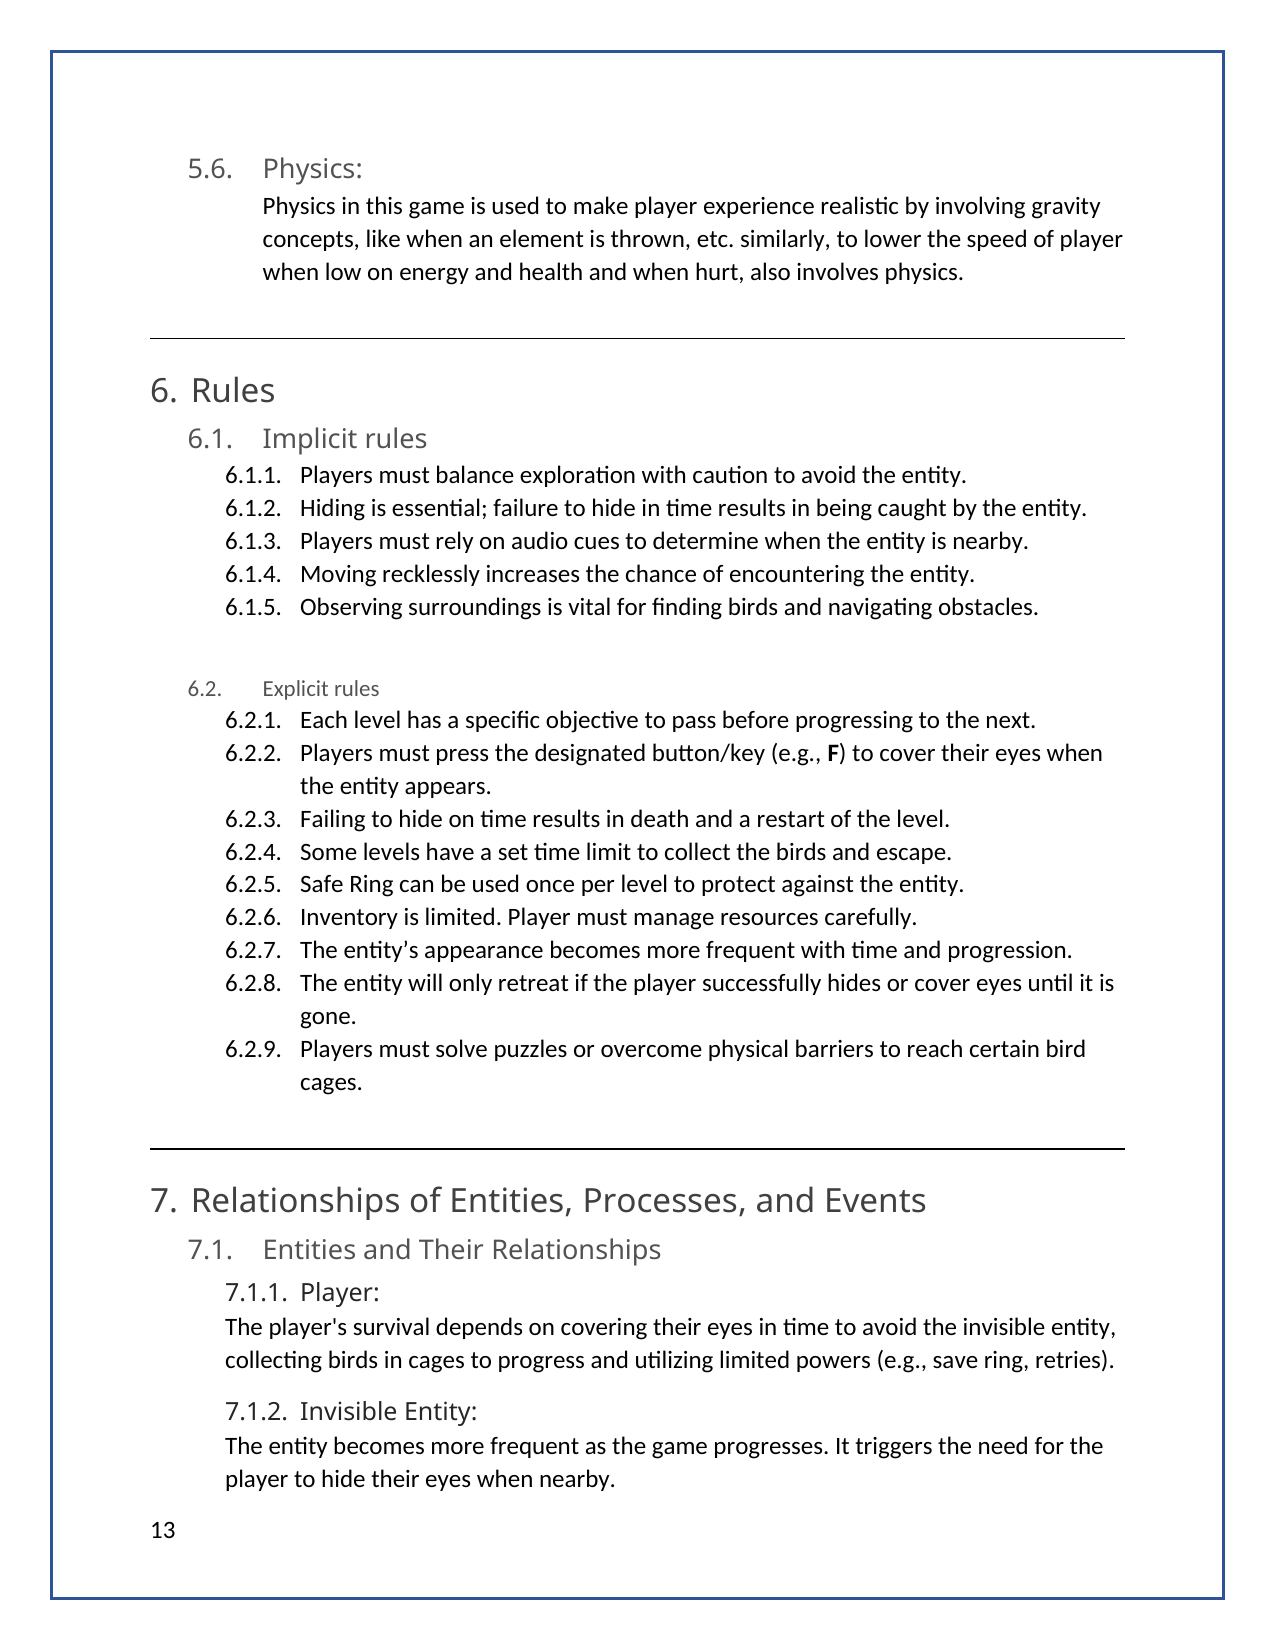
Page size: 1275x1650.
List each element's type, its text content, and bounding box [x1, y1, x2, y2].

subtitle Explicit rules [187, 674, 1125, 702]
subtitle Physics: [187, 150, 1125, 187]
text Physics in this game is used to make player experience realistic by involving gravity concepts, like when an element is thrown, etc. similarly, to lower the speed of player when low on energy and health and when hurt, also involves physics. [262, 190, 1125, 286]
list Some levels have a set time limit to collect the birds and escape. [225, 836, 1125, 866]
list Players must balance exploration with caution to avoid the entity. [225, 460, 1125, 490]
list Failing to hide on time results in death and a restart of the level. [225, 803, 1125, 833]
list The entity’s appearance becomes more frequent with time and progression. [225, 934, 1125, 965]
subtitle Invisible Entity: [225, 1394, 1125, 1428]
list Players must solve puzzles or overcome physical barriers to reach certain bird cages. [225, 1033, 1125, 1097]
subtitle Implicit rules [187, 420, 1125, 457]
list Safe Ring can be used once per level to protect against the entity. [225, 869, 1125, 899]
subtitle Entities and Their Relationships [187, 1230, 1125, 1267]
list The entity will only retreat if the player successfully hides or cover eyes until it is gone. [225, 967, 1125, 1031]
list Moving recklessly increases the chance of encountering the entity. [225, 558, 1125, 589]
list The player's survival depends on covering their eyes in time to avoid the invisible entity, collecting birds in cages to progress and utilizing limited powers (e.g., save ring, retries). [225, 1311, 1125, 1374]
subtitle Player: [225, 1274, 1125, 1308]
list Each level has a specific objective to pass before progressing to the next. [225, 704, 1125, 734]
list Observing surroundings is vital for finding birds and navigating obstacles. [225, 591, 1125, 622]
text The entity becomes more frequent as the game progresses. It triggers the need for the player to hide their eyes when nearby. [225, 1430, 1125, 1494]
list Hiding is essential; failure to hide in time results in being caught by the entity. [225, 493, 1125, 523]
list Inventory is limited. Player must manage resources carefully. [225, 902, 1125, 932]
list Players must rely on audio cues to determine when the entity is nearby. [225, 526, 1125, 556]
list Players must press the designated button/key (e.g., F) to cover their eyes when the entity appears. [225, 737, 1125, 800]
subtitle Rules [150, 367, 1125, 412]
subtitle Relationships of Entities, Processes, and Events [150, 1177, 1125, 1223]
